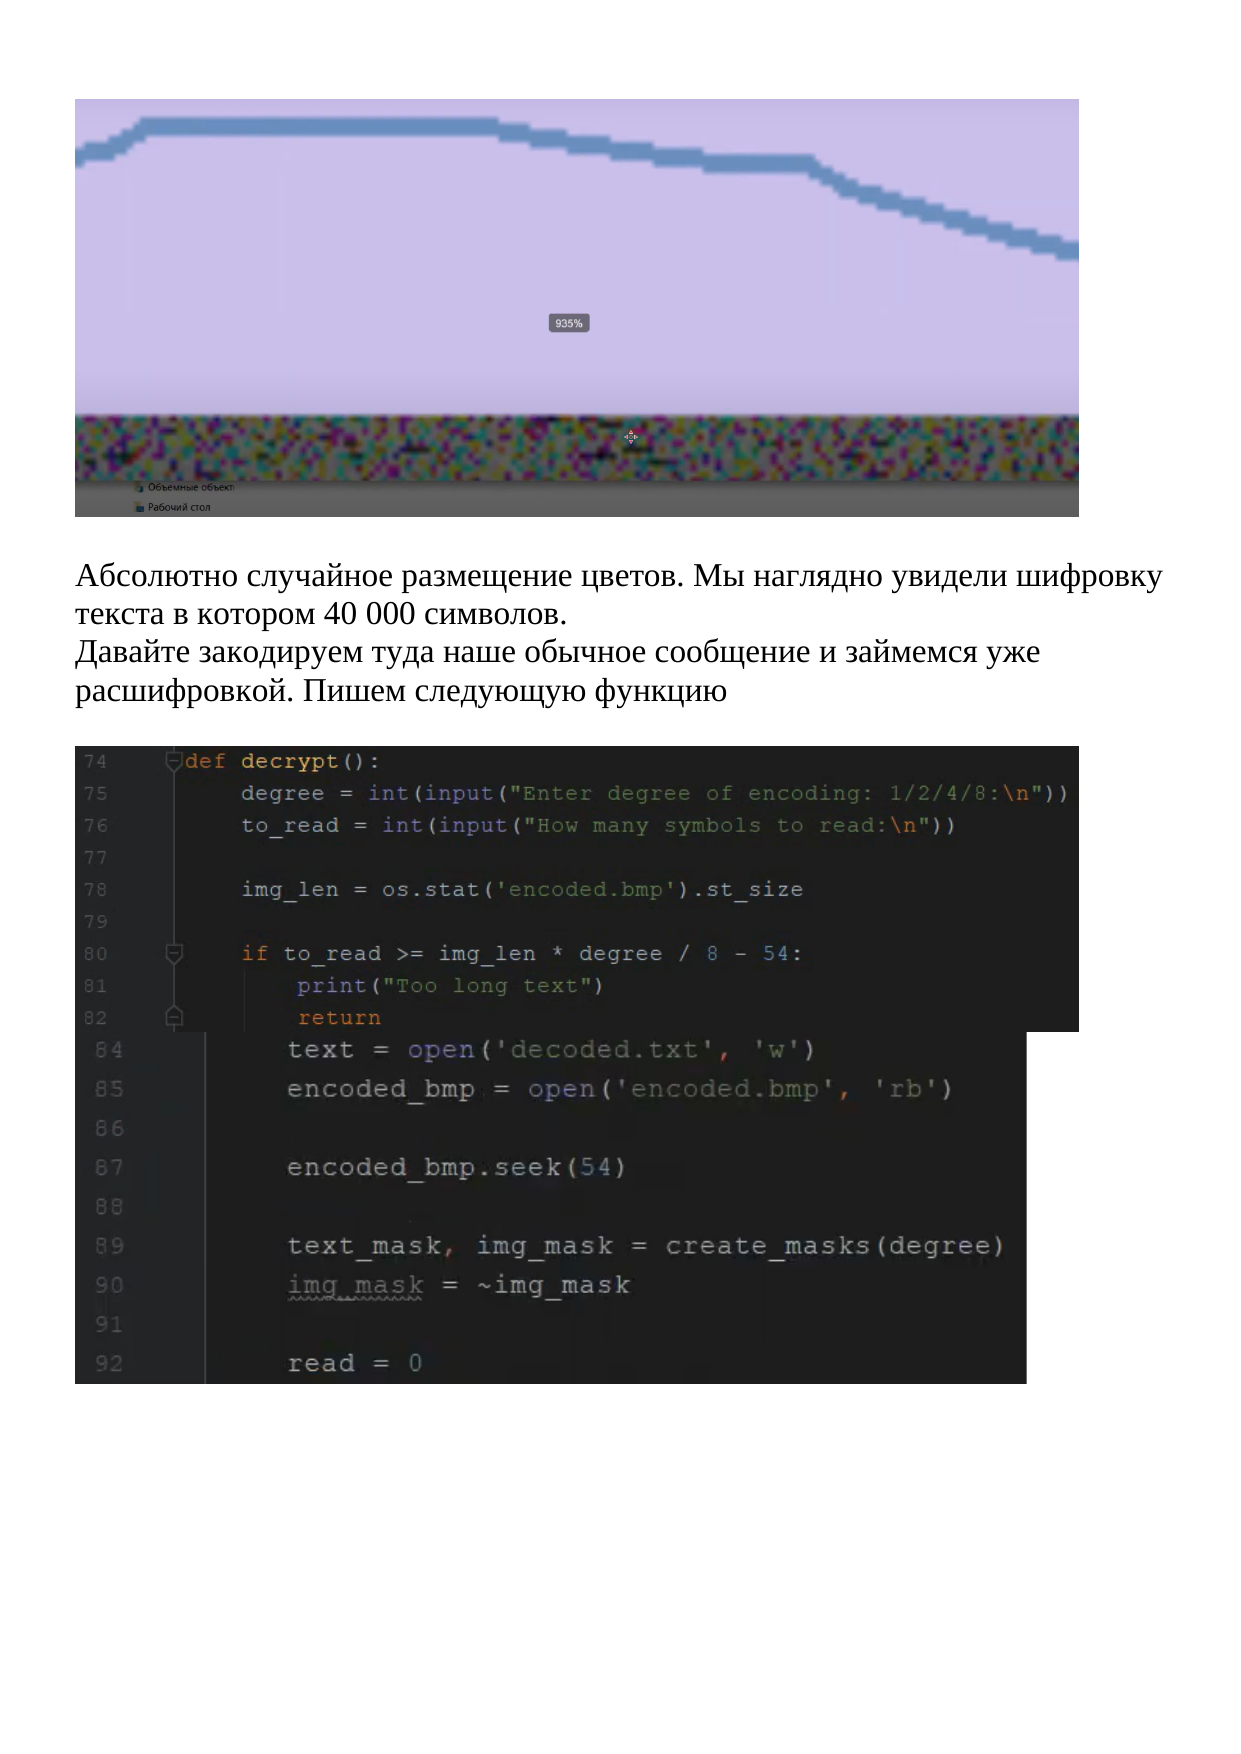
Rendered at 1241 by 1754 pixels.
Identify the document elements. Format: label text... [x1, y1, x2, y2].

text Абсолютно случайное размещение цветов. Мы наглядно увидели шифровку текста в котором 40 000 символов. [75, 555, 1165, 631]
picture [75, 99, 1079, 517]
text Давайте закодируем туда наше обычное сообщение и займемся уже расшифровкой. Пишем следующую функцию [75, 631, 1165, 708]
picture [75, 746, 1079, 1384]
